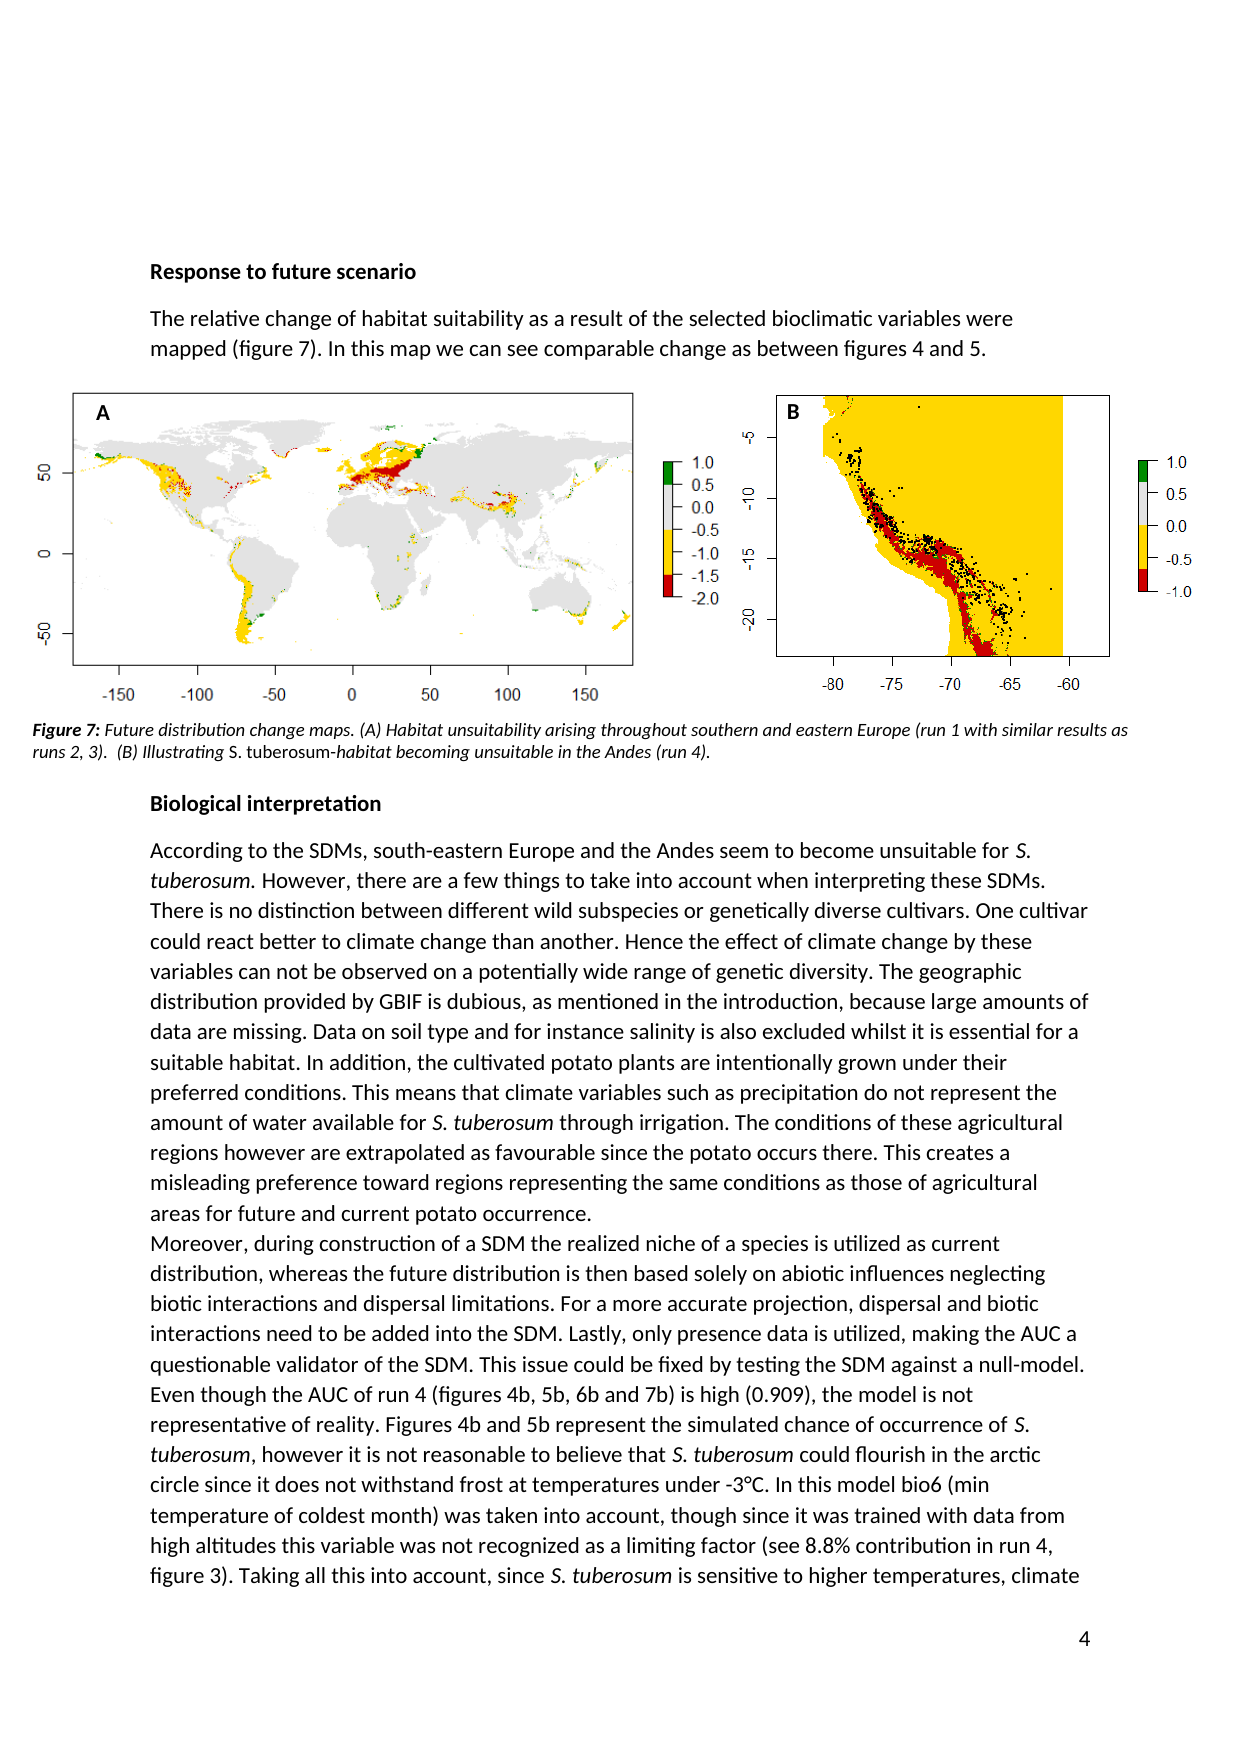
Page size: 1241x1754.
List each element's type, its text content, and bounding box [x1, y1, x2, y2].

text The relative change of habitat suitability as a result of the selected bioclimatic variables were mapped (figure 7). In this map we can see comparable change as between figures 4 and 5. [150, 304, 1090, 362]
text Response to future scenario [150, 257, 1090, 285]
text Moreover, during construction of a SDM the realized niche of a species is utilized as current distribution, whereas the future distribution is then based solely on abiotic influences neglecting biotic interactions and dispersal limitations. For a more accurate projection, dispersal and biotic interactions need to be added into the SDM. Lastly, only presence data is utilized, making the AUC a questionable validator of the SDM. This issue could be fixed by testing the SDM against a null-model. [150, 1229, 1090, 1378]
text Biological interpretation [150, 785, 1090, 817]
picture [735, 387, 1197, 696]
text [150, 1380, 1090, 1589]
picture [26, 384, 734, 707]
text According to the SDMs, south-eastern Europe and the Andes seem to become unsuitable for S. tuberosum. However, there are a few things to take into account when interpreting these SDMs. There is no distinction between different wild subspecies or genetically diverse cultivars. One cultivar could react better to climate change than another. Hence the effect of climate change by these variables can not be observed on a potentially wide range of genetic diversity. The geographic distribution provided by GBIF is dubious, as mentioned in the introduction, because large amounts of data are missing. Data on soil type and for instance salinity is also excluded whilst it is essential for a suitable habitat. In addition, the cultivated potato plants are intentionally grown under their preferred conditions. This means that climate variables such as precipitation do not represent the amount of water available for S. tuberosum through irrigation. The conditions of these agricultural regions however are extrapolated as favourable since the potato occurs there. This creates a misleading preference toward regions representing the same conditions as those of agricultural areas for future and current potato occurrence. [150, 836, 1090, 1227]
